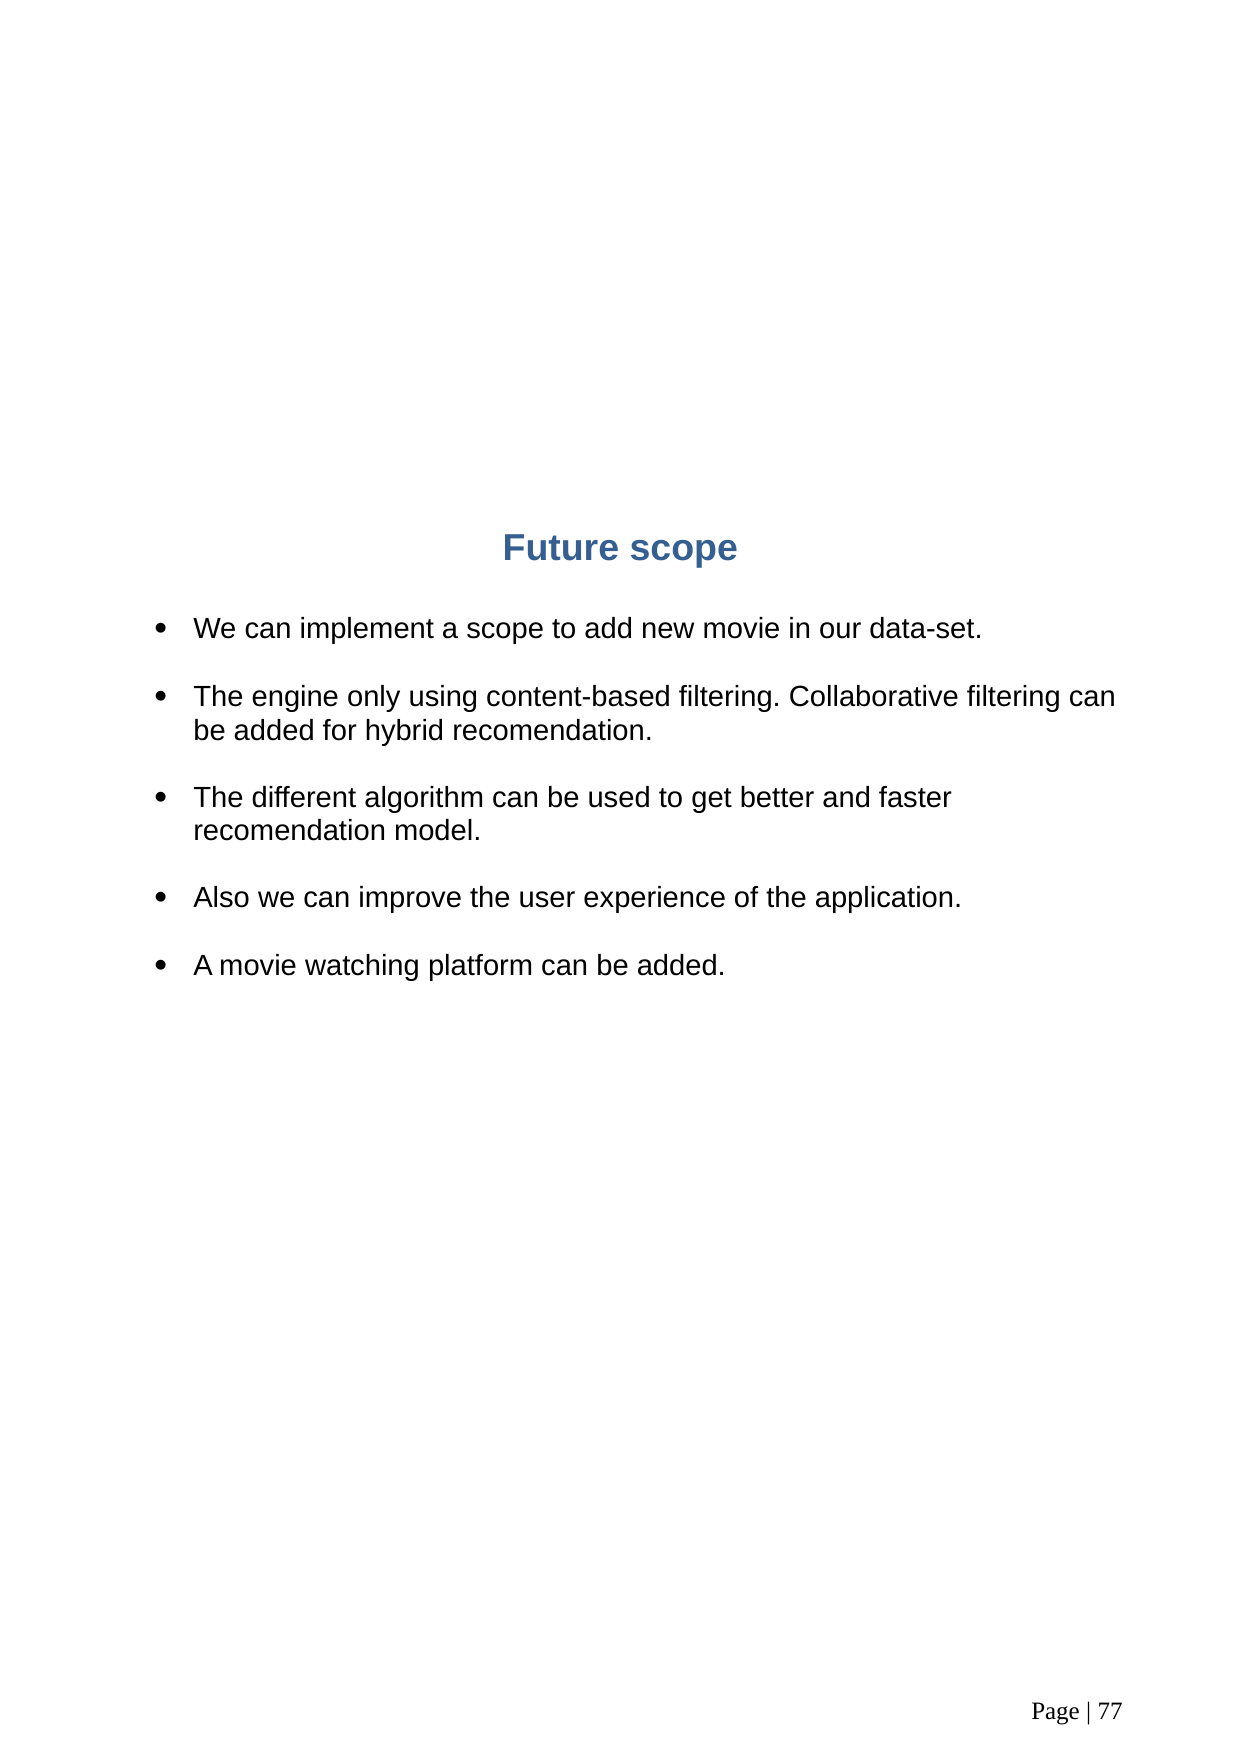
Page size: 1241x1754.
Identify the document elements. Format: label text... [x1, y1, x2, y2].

list The different algorithm can be used to get better and faster recomendation model. [156, 780, 1122, 847]
list Also we can improve the user experience of the application. [156, 881, 1122, 914]
list The engine only using content-based filtering. Collaborative filtering can be added for hybrid recomendation. [156, 679, 1122, 746]
list We can implement a scope to add new movie in our data-set. [156, 612, 1122, 645]
subtitle Future scope [118, 525, 1122, 568]
list A movie watching platform can be added. [156, 948, 1122, 982]
